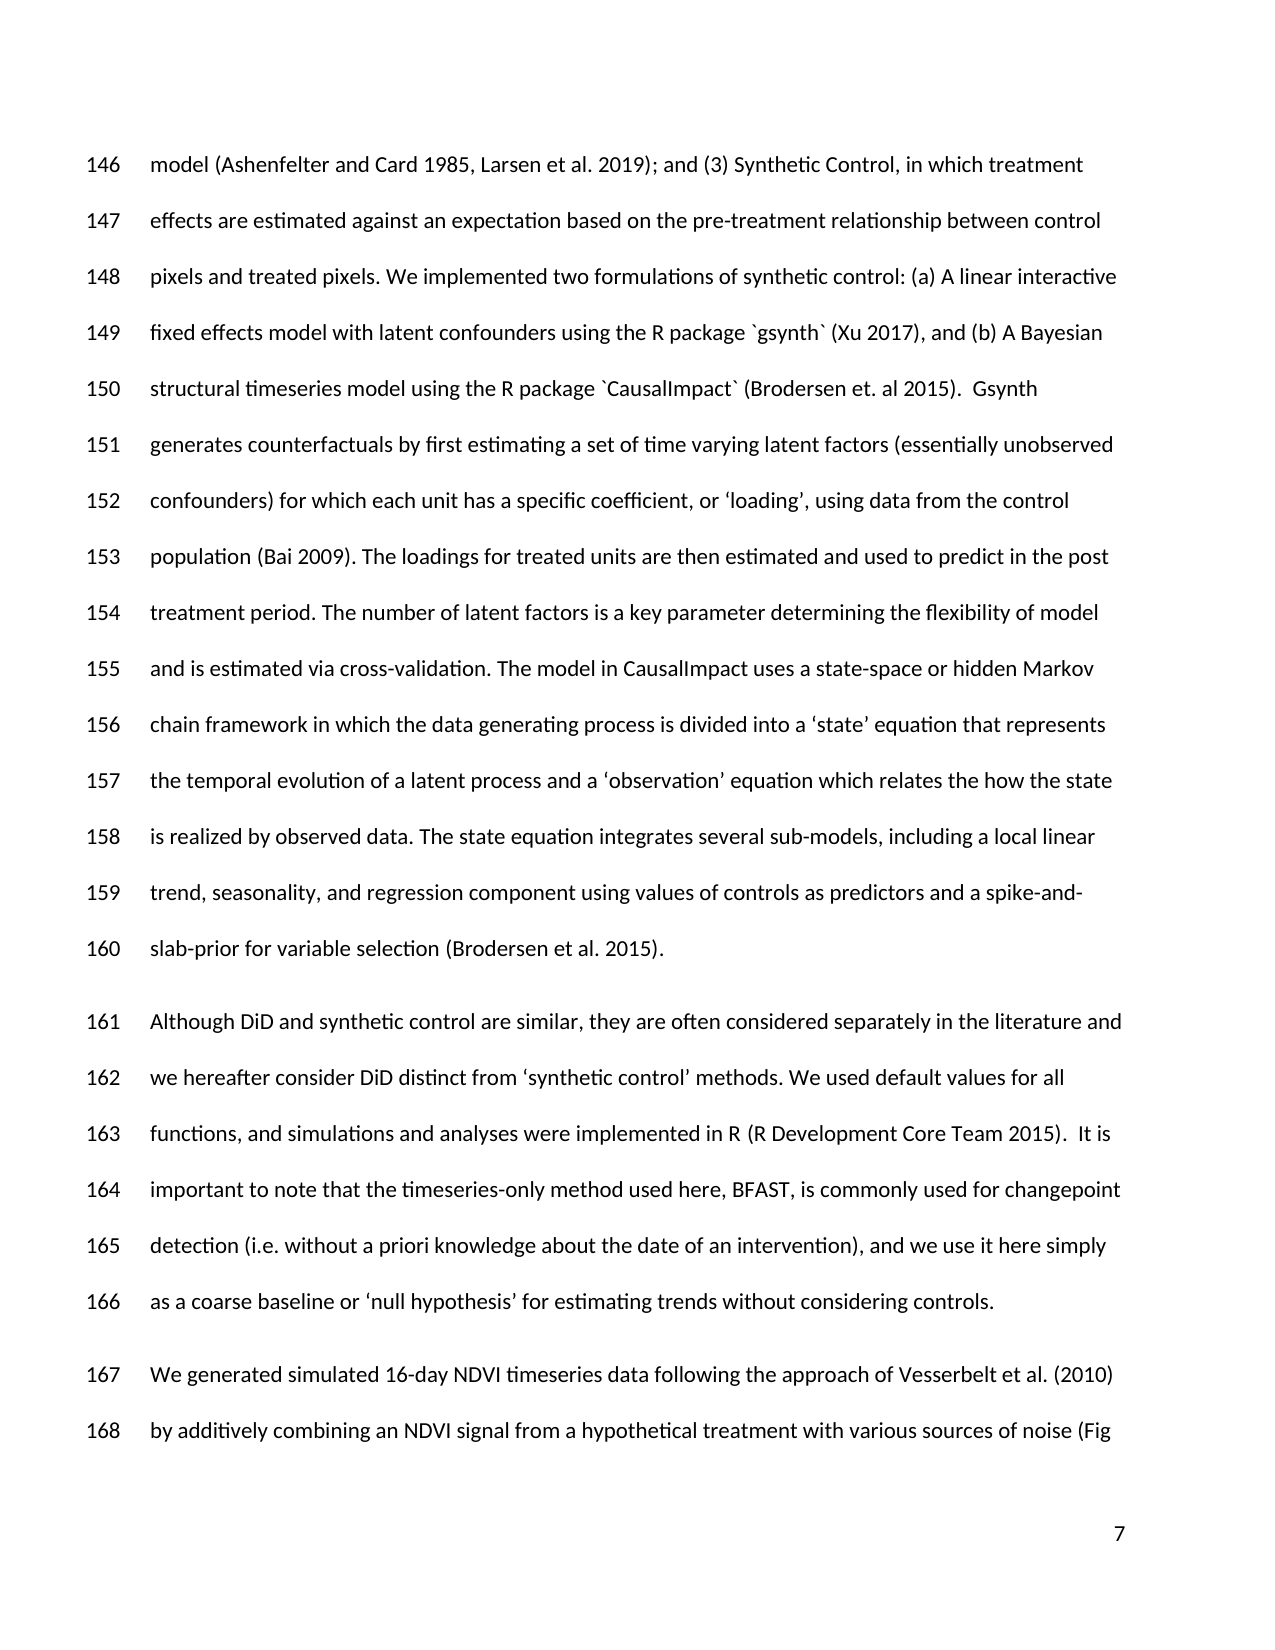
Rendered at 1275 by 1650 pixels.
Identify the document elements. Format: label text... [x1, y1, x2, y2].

text Although DiD and synthetic control are similar, they are often considered separately in the literature and we hereafter consider DiD distinct from ‘synthetic control’ methods. We used default values for all functions, and simulations and analyses were implemented in R (R Development Core Team 2015). It is important to note that the timeseries-only method used here, BFAST, is commonly used for changepoint detection (i.e. without a priori knowledge about the date of an intervention), and we use it here simply as a coarse baseline or ‘null hypothesis’ for estimating trends without considering controls. [150, 1007, 1125, 1316]
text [150, 150, 1125, 963]
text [150, 1360, 1125, 1444]
